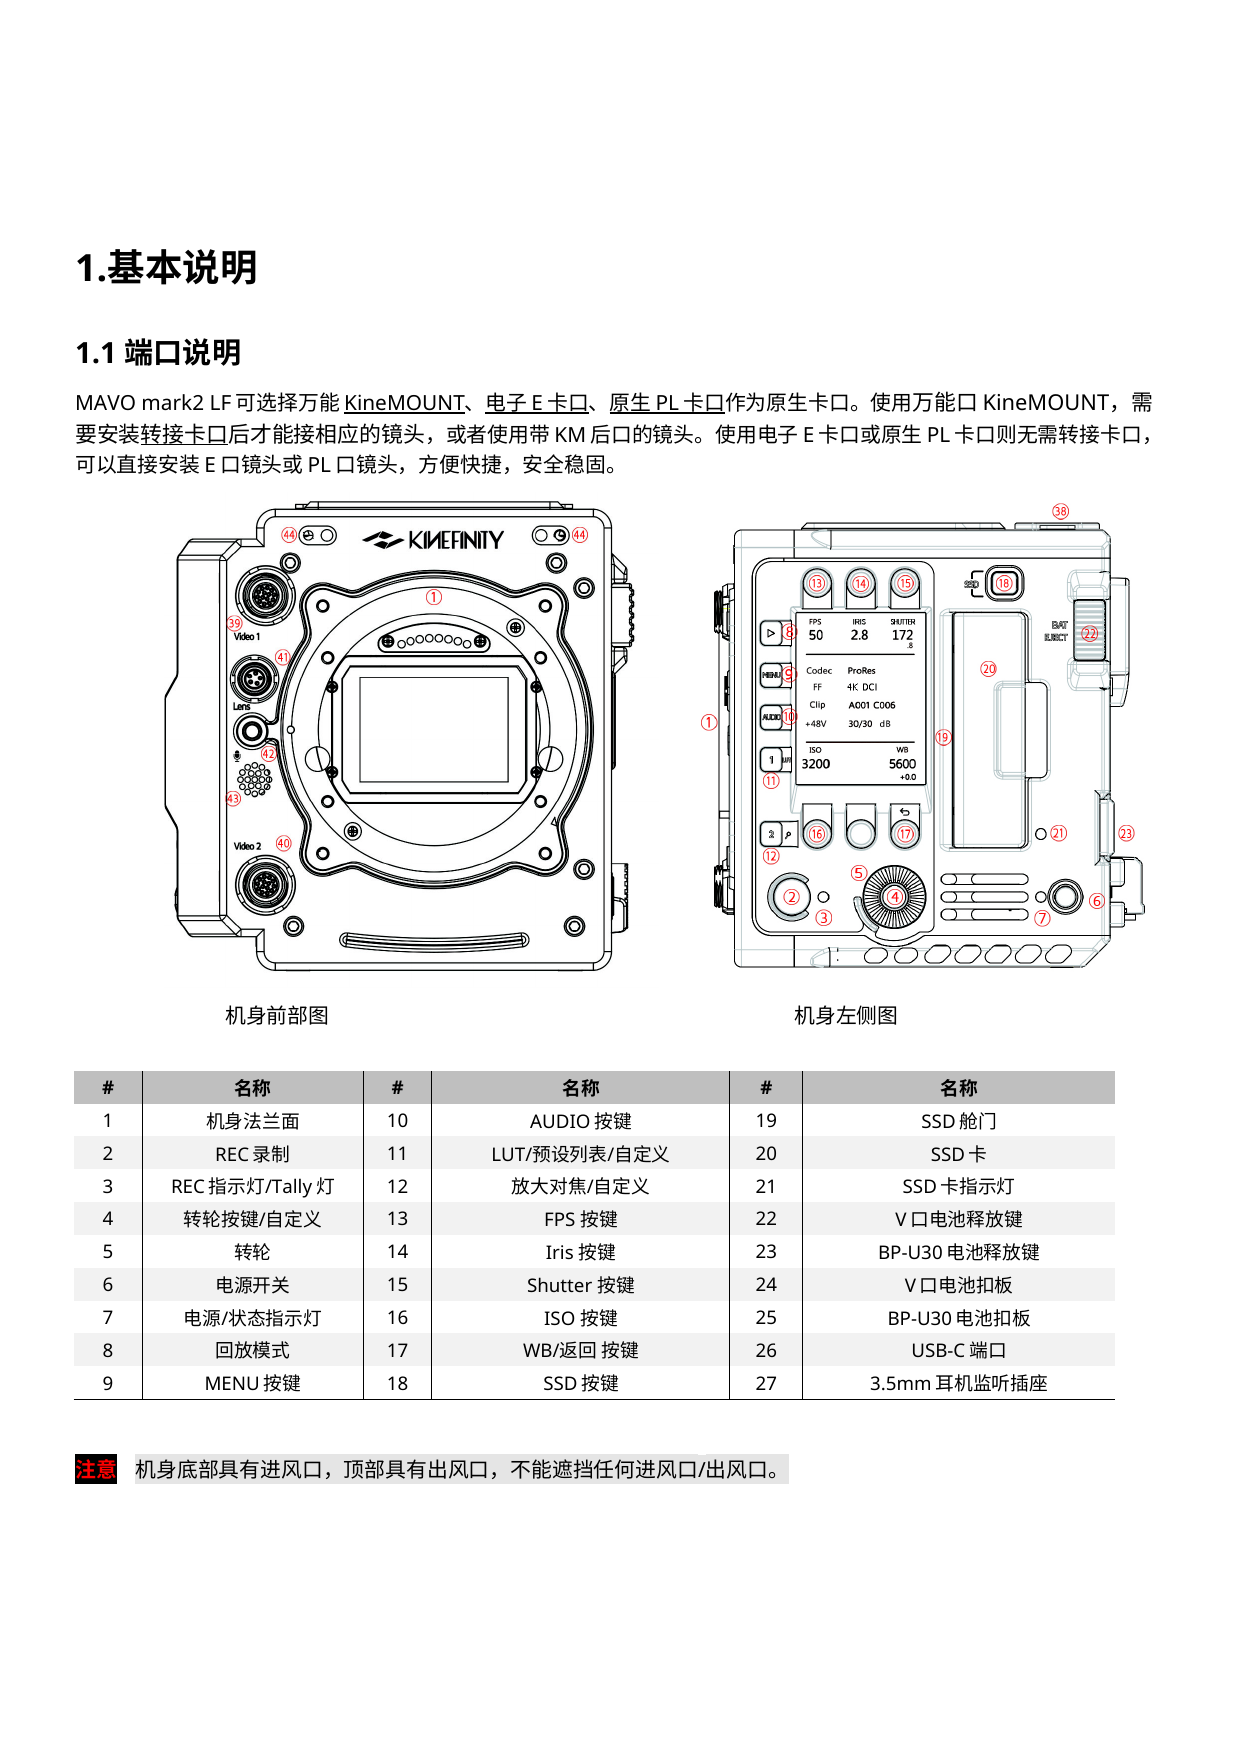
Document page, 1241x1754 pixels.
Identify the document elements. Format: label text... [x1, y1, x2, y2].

table_cell SSD按键 [432, 1366, 729, 1399]
table_cell 11 [364, 1136, 431, 1169]
table_cell 机身法兰面 [143, 1104, 363, 1136]
table_header # [74, 1071, 142, 1104]
table_cell REC录制 [143, 1136, 363, 1169]
table_cell ISO 按键 [432, 1301, 729, 1333]
table_cell 24 [730, 1268, 802, 1301]
table_cell 13 [364, 1202, 431, 1235]
table_cell 放大对焦/自定义 [432, 1169, 729, 1202]
table_cell WB/返回 按键 [432, 1333, 729, 1366]
table_cell 5 [74, 1235, 142, 1268]
table_cell 8 [74, 1333, 142, 1366]
table_cell 20 [730, 1136, 802, 1169]
table_cell SSD舱门 [803, 1104, 1115, 1136]
table_cell 27 [730, 1366, 802, 1399]
table_cell 12 [364, 1169, 431, 1202]
table_cell FPS 按键 [432, 1202, 729, 1235]
table_cell 10 [364, 1104, 431, 1136]
table_cell 25 [730, 1301, 802, 1333]
table_cell 转轮按键/自定义 [143, 1202, 363, 1235]
table_cell BP-U30电池释放键 [803, 1235, 1115, 1268]
table_cell 26 [730, 1333, 802, 1366]
subtitle 1.1 端口说明 [75, 330, 1165, 372]
text MAVO mark2 LF可选择万能KineMOUNT、电子E卡口、原生PL卡口作为原生卡口。使用万能口KineMOUNT，需要安装转接卡口后才能接相应的镜头，或者使用带KM后口的镜头。使用电子E卡口或原生PL卡口则无需转接卡口，可以直接安装E口镜头或PL口镜头，方便快捷，安全稳固。 [75, 385, 1165, 479]
table_cell V口电池扣板 [803, 1268, 1115, 1301]
table_cell MENU按键 [143, 1366, 363, 1399]
table_cell USB-C端口 [803, 1333, 1115, 1366]
table_cell 电源开关 [143, 1268, 363, 1301]
table_cell 6 [74, 1268, 142, 1301]
table_cell 7 [74, 1301, 142, 1333]
table_cell 转轮 [143, 1235, 363, 1268]
table_cell 21 [730, 1169, 802, 1202]
table_cell REC指示灯/Tally灯 [143, 1169, 363, 1202]
table_cell 22 [730, 1202, 802, 1235]
table_header 名称 [143, 1071, 363, 1104]
table_cell 16 [364, 1301, 431, 1333]
text 注意 机身底部具有进风口，顶部具有出风口，不能遮挡任何进风口/出风口。 [75, 1453, 1165, 1484]
table_cell 23 [730, 1235, 802, 1268]
table_cell 4 [74, 1202, 142, 1235]
table_cell AUDIO按键 [432, 1104, 729, 1136]
table_cell 电源/状态指示灯 [143, 1301, 363, 1333]
table_cell 3.5mm耳机监听插座 [803, 1366, 1115, 1399]
table_cell V口电池释放键 [803, 1202, 1115, 1235]
table_cell 15 [364, 1268, 431, 1301]
table_cell 9 [74, 1366, 142, 1399]
picture [164, 491, 1156, 988]
table_header # [730, 1071, 802, 1104]
table_cell 回放模式 [143, 1333, 363, 1366]
table_cell 2 [74, 1136, 142, 1169]
table_header 名称 [432, 1071, 729, 1104]
table_cell Iris 按键 [432, 1235, 729, 1268]
table_cell 3 [74, 1169, 142, 1202]
table_cell 18 [364, 1366, 431, 1399]
table_header # [364, 1071, 431, 1104]
table_cell 17 [364, 1333, 431, 1366]
table_cell Shutter 按键 [432, 1268, 729, 1301]
table_cell BP-U30电池扣板 [803, 1301, 1115, 1333]
table_cell 1 [74, 1104, 142, 1136]
subtitle 1.基本说明 [75, 238, 1165, 292]
table_cell 19 [730, 1104, 802, 1136]
table_cell 14 [364, 1235, 431, 1268]
table_cell LUT/预设列表/自定义 [432, 1136, 729, 1169]
table_cell SSD卡指示灯 [803, 1169, 1115, 1202]
text 机身前部图 机身左侧图 [75, 1000, 1165, 1030]
table_header 名称 [803, 1071, 1115, 1104]
table_cell SSD卡 [803, 1136, 1115, 1169]
